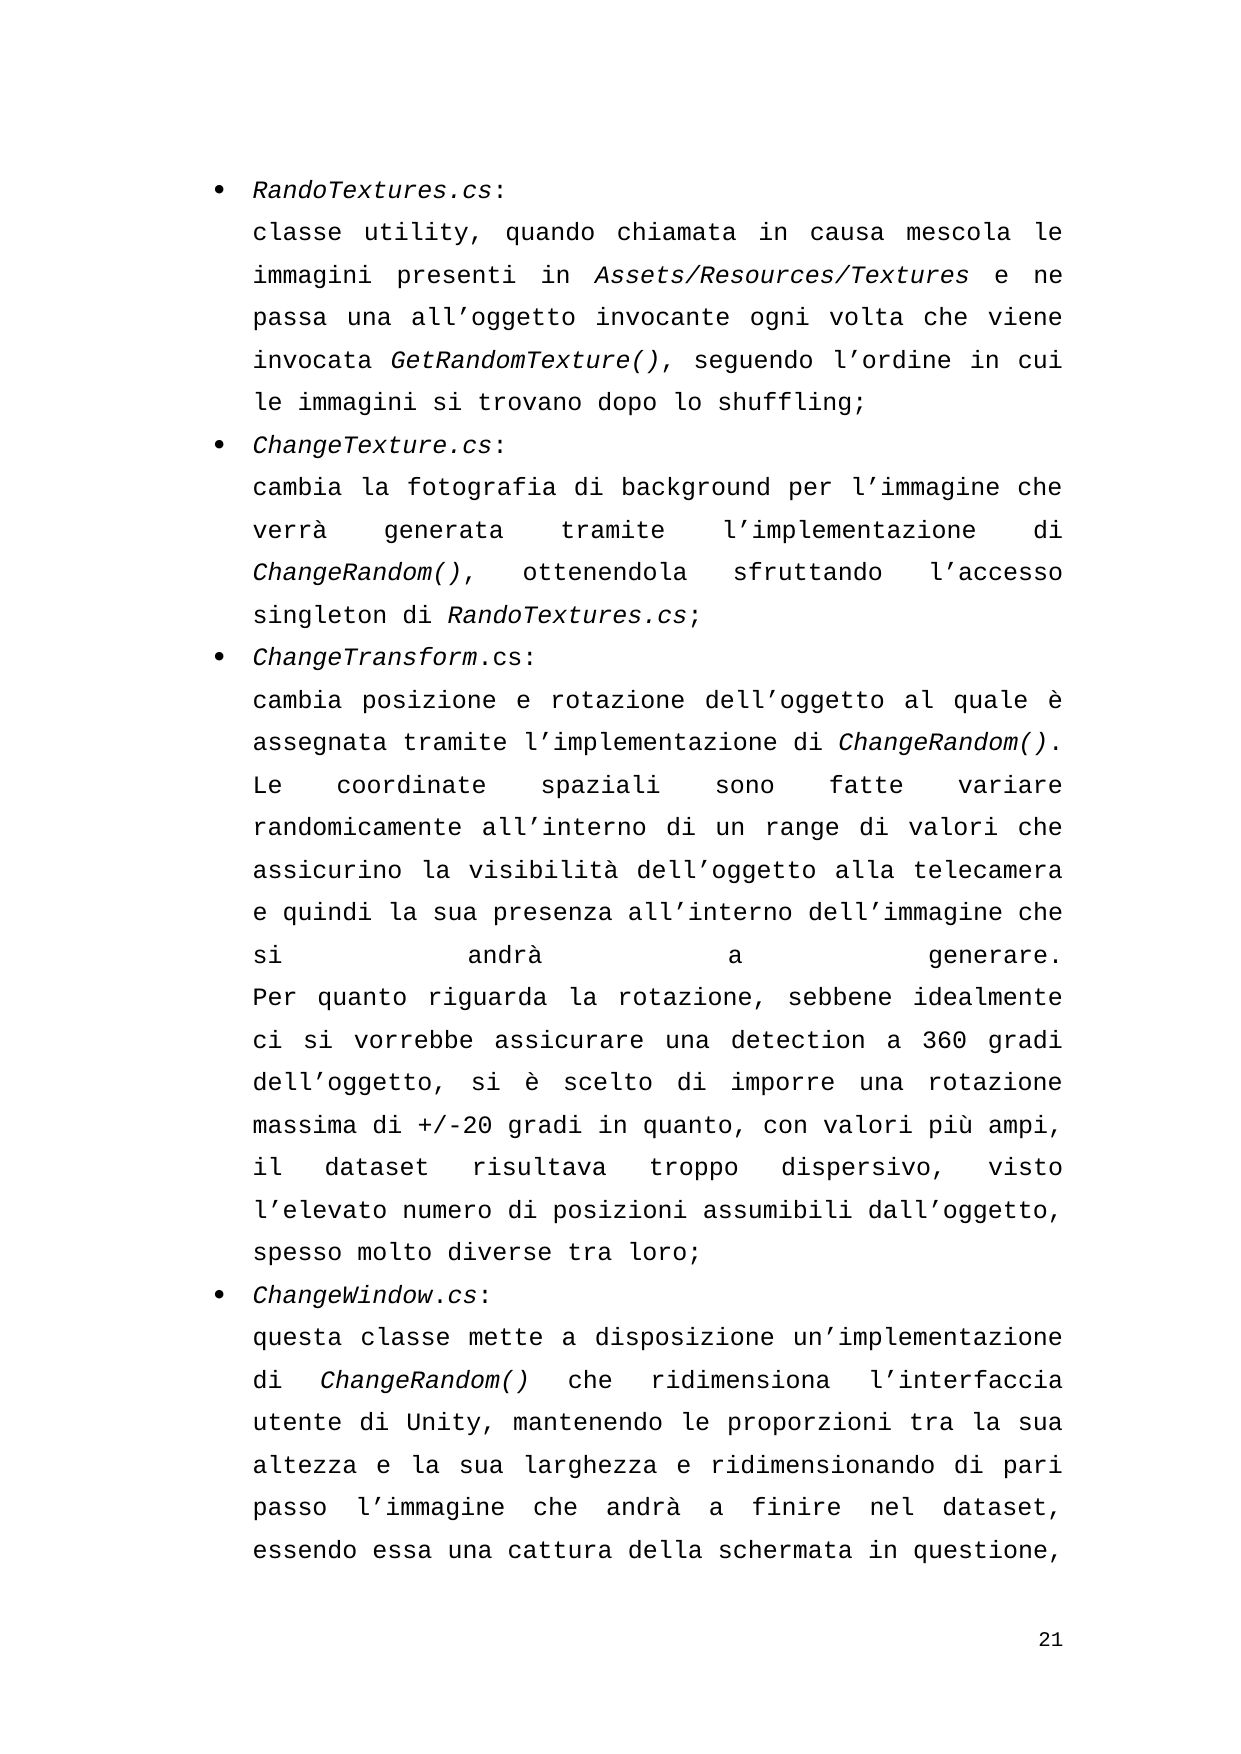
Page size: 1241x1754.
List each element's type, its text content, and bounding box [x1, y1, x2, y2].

list ChangeTexture.cs: cambia la fotografia di background per l’immagine che verrà generata tramite l’implementazione di ChangeRandom(), ottenendola sfruttando l’accesso singleton di RandoTextures.cs; [215, 432, 1063, 631]
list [215, 1282, 1063, 1566]
list ChangeTransform.cs: cambia posizione e rotazione dell’oggetto al quale è assegnata tramite l’implementazione di ChangeRandom(). Le coordinate spaziali sono fatte variare randomicamente all’interno di un range di valori che assicurino la visibilità dell’oggetto alla telecamera e quindi la sua presenza all’interno dell’immagine che si andrà a generare. Per quanto riguarda la rotazione, sebbene idealmente ci si vorrebbe assicurare una detection a 360 gradi dell’oggetto, si è scelto di imporre una rotazione massima di +/-20 gradi in quanto, con valori più ampi, il dataset risultava troppo dispersivo, visto l’elevato numero di posizioni assumibili dall’oggetto, spesso molto diverse tra loro; [215, 645, 1063, 1268]
list RandoTextures.cs: classe utility, quando chiamata in causa mescola le immagini presenti in Assets/Resources/Textures e ne passa una all’oggetto invocante ogni volta che viene invocata GetRandomTexture(), seguendo l’ordine in cui le immagini si trovano dopo lo shuffling; [215, 177, 1063, 418]
